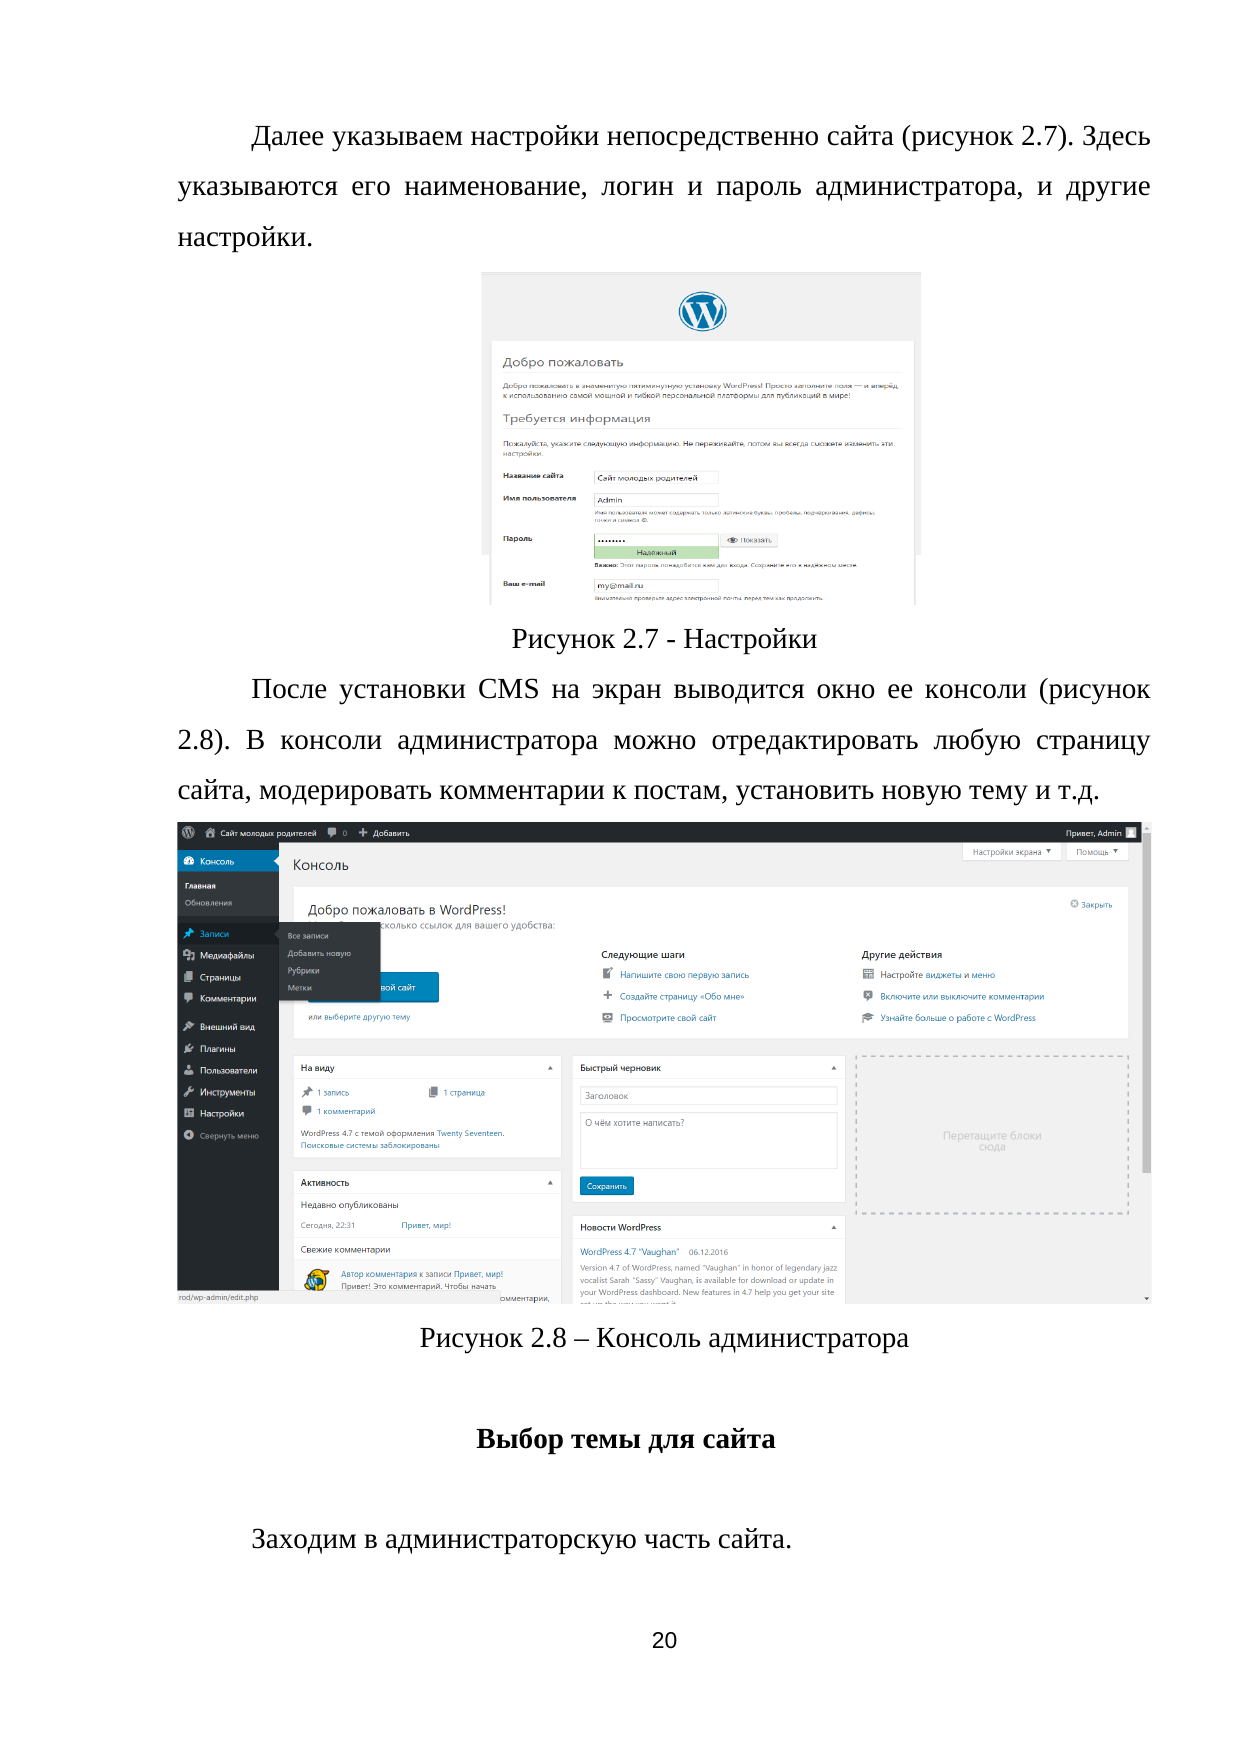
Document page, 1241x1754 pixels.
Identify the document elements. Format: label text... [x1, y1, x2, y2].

text Далее указываем настройки непосредственно сайта (рисунок 2.7). Здесь указываются его наименование, логин и пароль администратора, и другие настройки. [177, 118, 1152, 252]
text Рисунок 2.8 – Консоль администратора [177, 1321, 1152, 1354]
subtitle Выбор темы для сайта [177, 1421, 1152, 1454]
text Заходим в администраторскую часть сайта. [177, 1521, 1152, 1555]
picture [481, 269, 922, 605]
text После установки CMS на экран выводится окно ее консоли (рисунок 2.8). В консоли администратора можно отредактировать любую страницу сайта, модерировать комментарии к постам, установить новую тему и т.д. [177, 672, 1152, 806]
text Рисунок 2.7 - Настройки [177, 621, 1152, 655]
picture [184, 857, 193, 864]
picture [177, 822, 1152, 1304]
